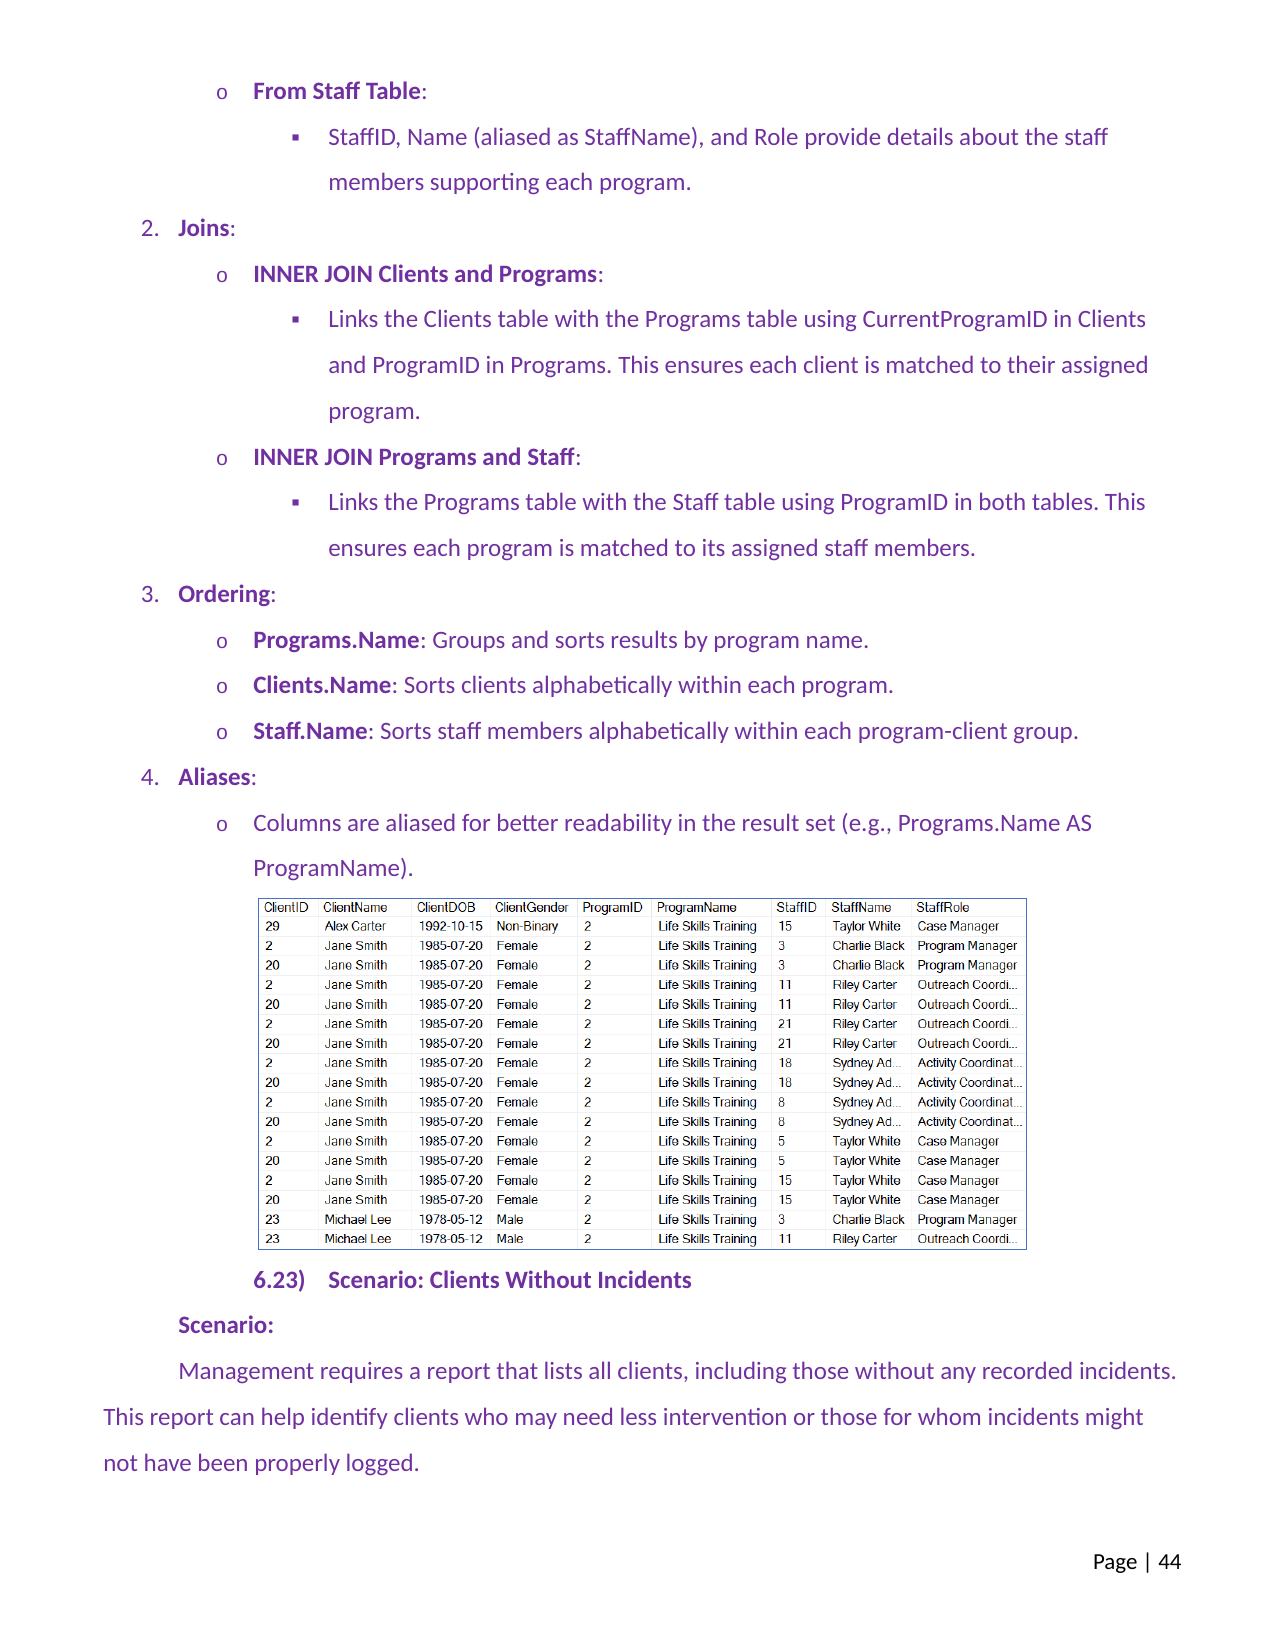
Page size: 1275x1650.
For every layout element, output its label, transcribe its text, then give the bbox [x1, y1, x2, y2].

list INNER JOIN Programs and Staff: [216, 441, 1181, 471]
list Columns are aliased for better readability in the result set (e.g., Programs.Name AS ProgramName). [216, 807, 1181, 883]
text Scenario: [103, 1309, 1181, 1340]
list Clients.Name: Sorts clients alphabetically within each program. [216, 669, 1181, 700]
list INNER JOIN Clients and Programs: [216, 258, 1181, 288]
list Scenario: Clients Without Incidents [253, 1264, 1181, 1294]
text Management requires a report that lists all clients, including those without any recorded incidents. This report can help identify clients who may need less intervention or those for whom incidents might not have been properly logged. [103, 1355, 1181, 1477]
list Staff.Name: Sorts staff members alphabetically within each program-client group. [216, 715, 1181, 746]
list Links the Clients table with the Programs table using CurrentProgramID in Clients and ProgramID in Programs. This ensures each client is matched to their assigned program. [291, 304, 1181, 426]
list Links the Programs table with the Staff table using ProgramID in both tables. This ensures each program is matched to its assigned staff members. [291, 487, 1181, 563]
list Programs.Name: Groups and sorts results by program name. [216, 624, 1181, 654]
list Aliases: [141, 761, 1181, 791]
list From Staff Table: [216, 75, 1181, 106]
list Joins: [141, 212, 1181, 243]
list StaffID, Name (aliased as StaffName), and Role provide details about the staff members supporting each program. [291, 121, 1181, 197]
list Ordering: [141, 578, 1181, 608]
picture [259, 899, 1026, 1249]
